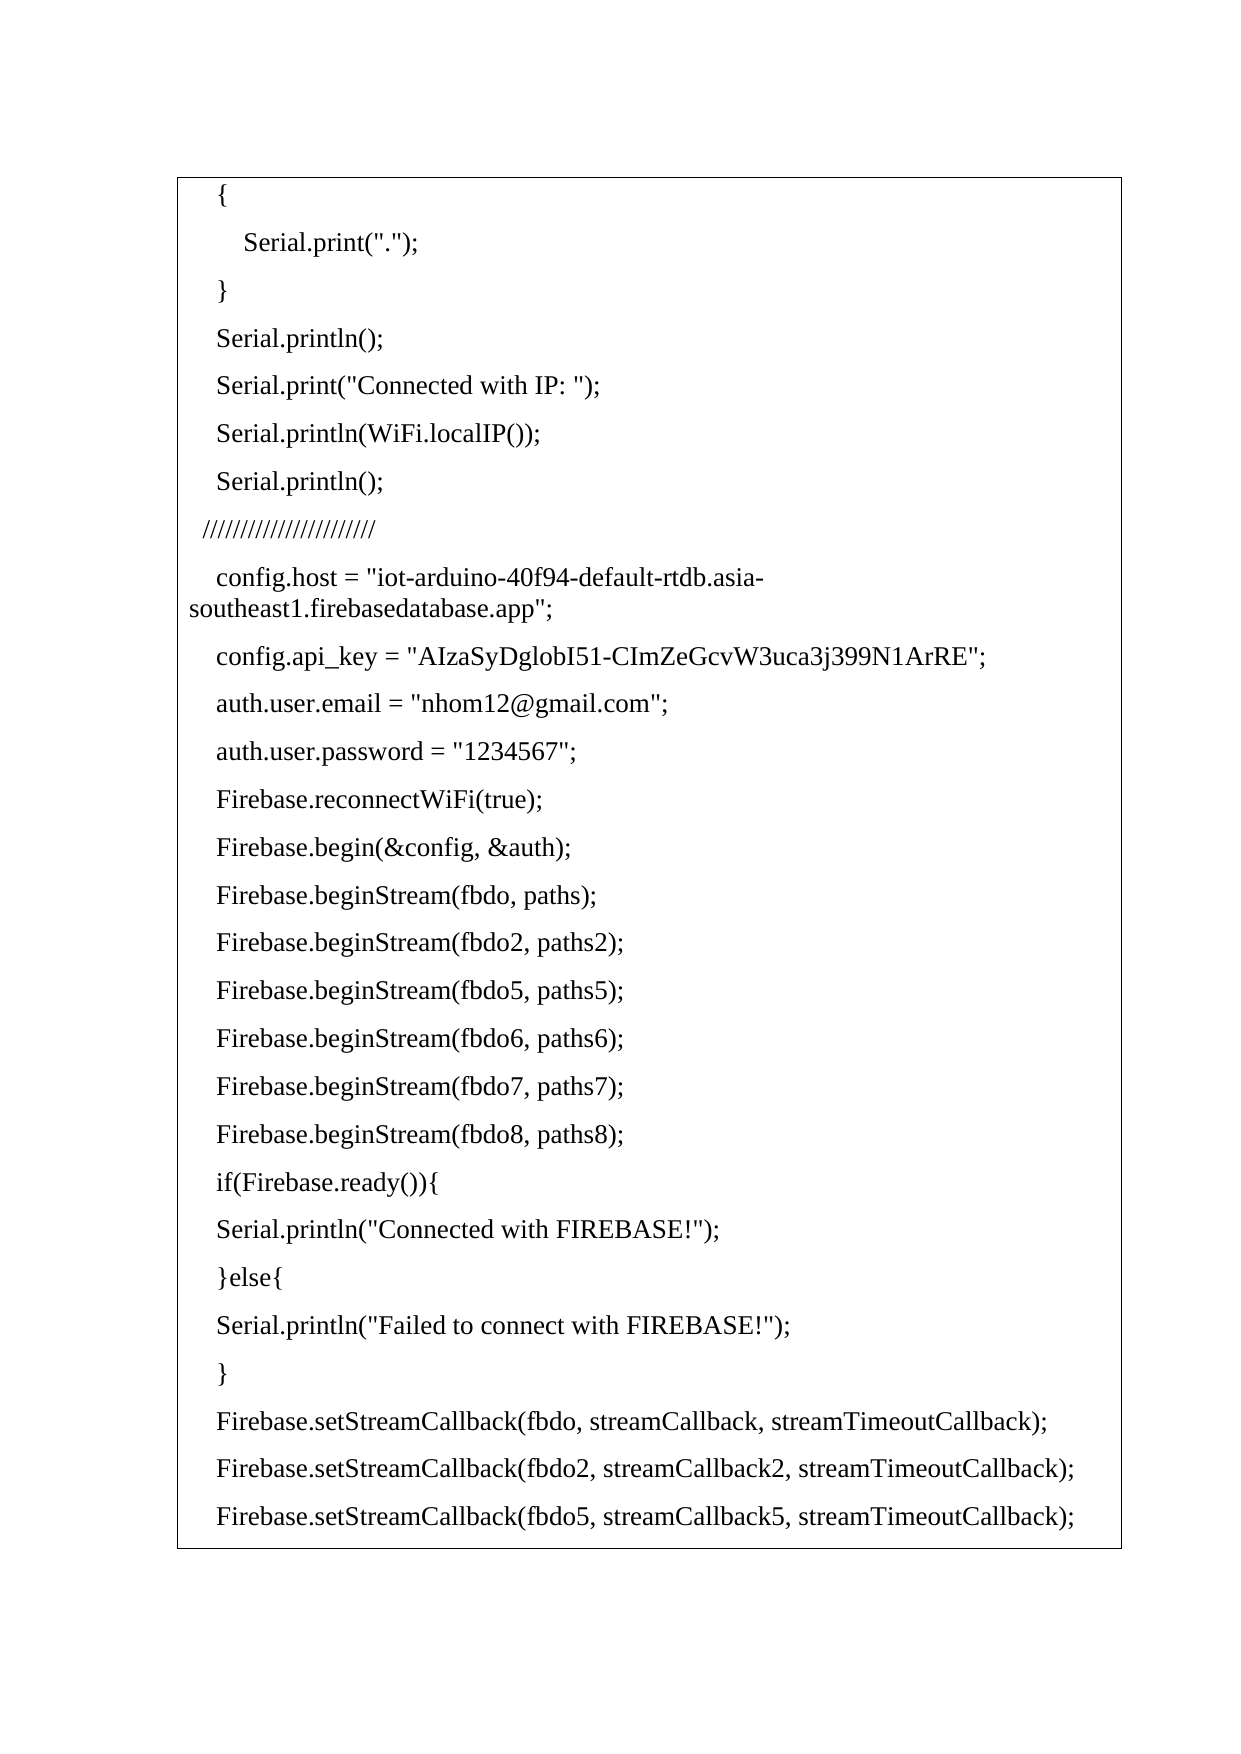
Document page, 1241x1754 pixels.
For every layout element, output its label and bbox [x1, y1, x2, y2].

table_cell [178, 178, 1121, 1548]
